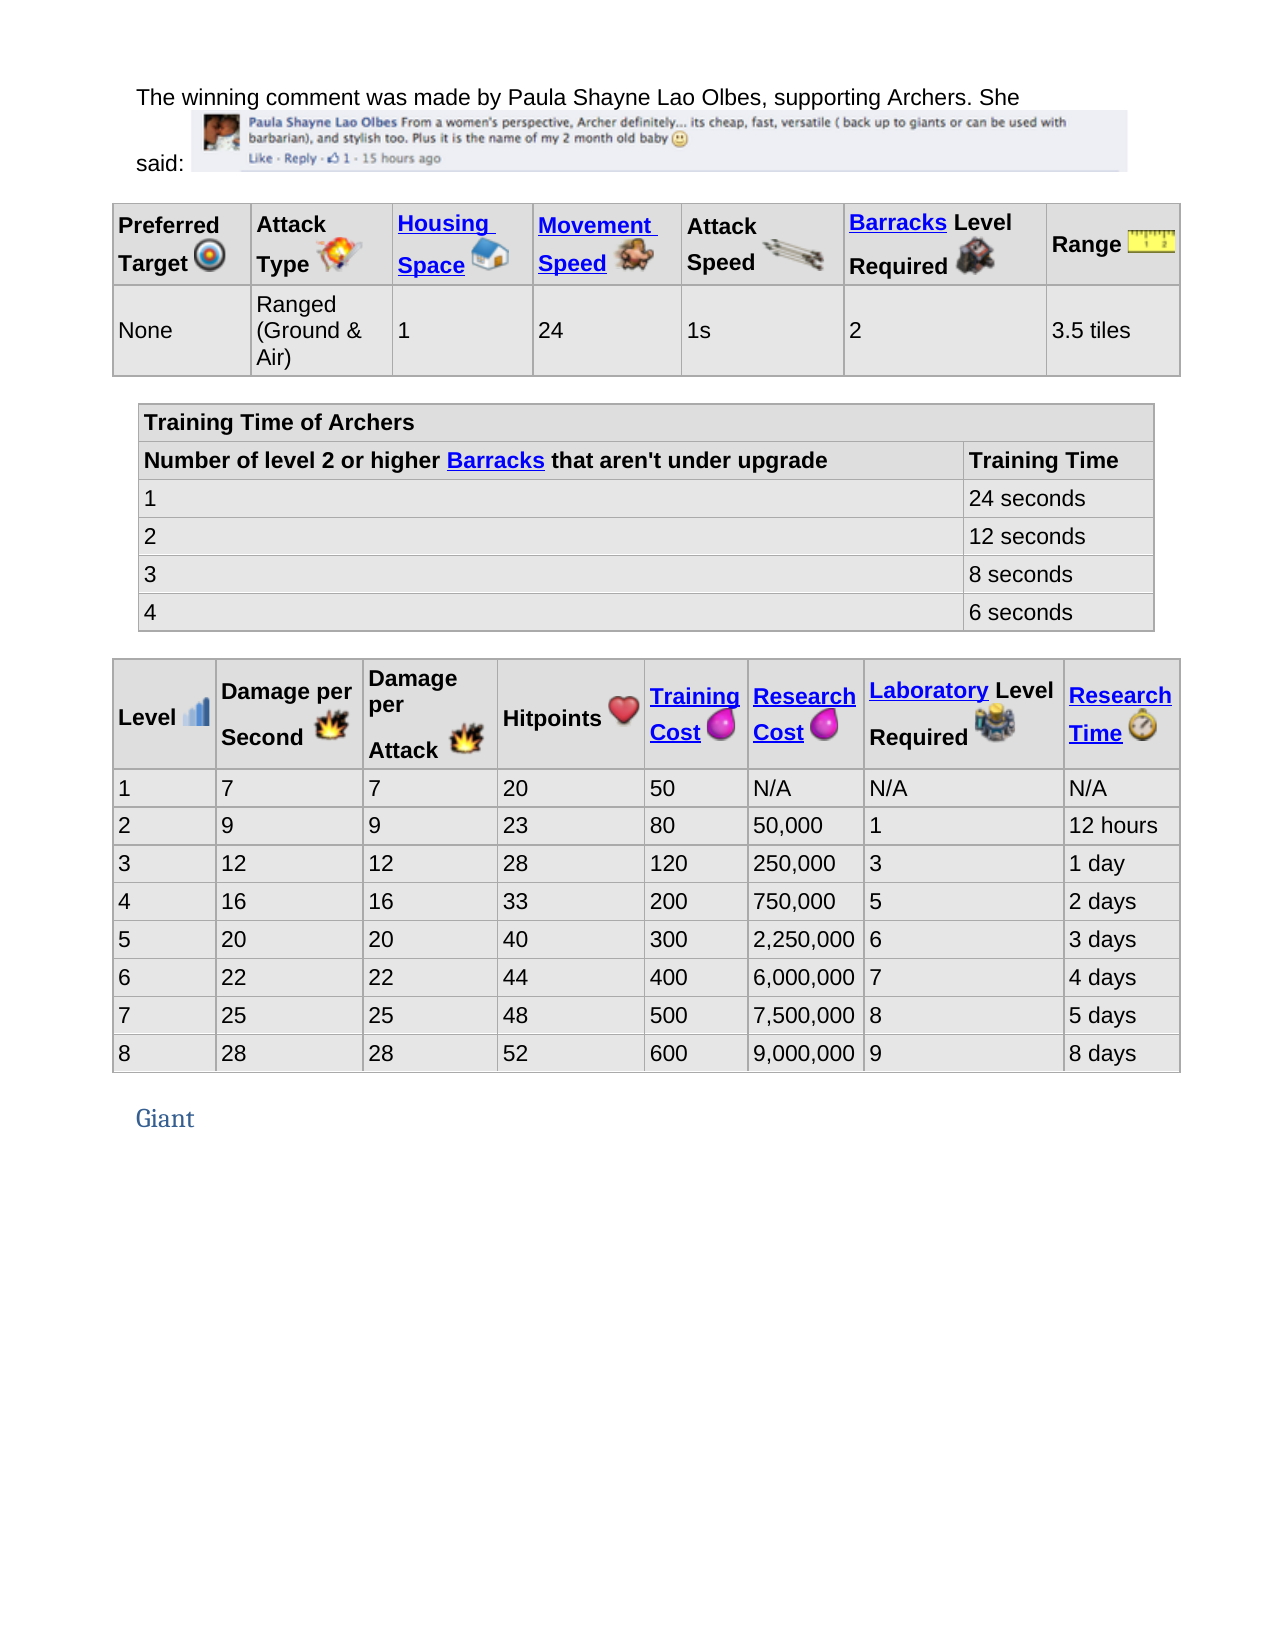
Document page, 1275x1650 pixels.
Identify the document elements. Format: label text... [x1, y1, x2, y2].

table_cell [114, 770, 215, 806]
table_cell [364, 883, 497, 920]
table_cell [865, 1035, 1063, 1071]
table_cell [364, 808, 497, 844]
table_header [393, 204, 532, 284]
picture [1128, 708, 1157, 741]
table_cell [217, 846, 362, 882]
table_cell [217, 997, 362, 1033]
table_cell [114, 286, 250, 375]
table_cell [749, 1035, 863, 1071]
subtitle Giant [136, 1103, 1157, 1134]
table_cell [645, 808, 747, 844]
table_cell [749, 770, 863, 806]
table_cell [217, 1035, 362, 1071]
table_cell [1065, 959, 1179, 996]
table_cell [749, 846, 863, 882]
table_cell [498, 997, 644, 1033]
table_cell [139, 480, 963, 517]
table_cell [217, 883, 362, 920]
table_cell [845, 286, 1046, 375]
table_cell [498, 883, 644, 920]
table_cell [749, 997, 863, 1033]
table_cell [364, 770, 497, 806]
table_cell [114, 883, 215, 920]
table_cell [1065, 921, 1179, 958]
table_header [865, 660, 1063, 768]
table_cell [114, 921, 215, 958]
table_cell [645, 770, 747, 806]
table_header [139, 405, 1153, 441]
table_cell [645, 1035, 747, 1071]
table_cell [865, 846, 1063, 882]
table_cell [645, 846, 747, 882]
picture [954, 235, 996, 275]
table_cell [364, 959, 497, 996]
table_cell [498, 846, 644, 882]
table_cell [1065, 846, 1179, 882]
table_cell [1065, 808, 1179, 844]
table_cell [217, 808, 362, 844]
picture [706, 708, 736, 741]
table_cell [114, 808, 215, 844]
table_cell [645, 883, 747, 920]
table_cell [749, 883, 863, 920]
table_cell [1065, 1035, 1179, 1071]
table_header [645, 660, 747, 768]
picture [761, 239, 825, 271]
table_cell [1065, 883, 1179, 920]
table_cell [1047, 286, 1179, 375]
picture [810, 708, 839, 741]
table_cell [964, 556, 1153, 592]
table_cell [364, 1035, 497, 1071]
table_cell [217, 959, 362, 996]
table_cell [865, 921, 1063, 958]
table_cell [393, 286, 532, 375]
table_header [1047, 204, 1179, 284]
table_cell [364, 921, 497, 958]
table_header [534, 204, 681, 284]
picture [190, 110, 1129, 172]
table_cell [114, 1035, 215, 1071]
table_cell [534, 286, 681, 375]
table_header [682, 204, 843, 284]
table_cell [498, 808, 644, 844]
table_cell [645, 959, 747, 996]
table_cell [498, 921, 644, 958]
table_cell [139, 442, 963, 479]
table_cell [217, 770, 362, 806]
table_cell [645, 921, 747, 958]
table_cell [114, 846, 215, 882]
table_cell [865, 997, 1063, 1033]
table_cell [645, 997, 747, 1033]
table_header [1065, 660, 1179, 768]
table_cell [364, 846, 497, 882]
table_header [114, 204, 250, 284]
picture [182, 697, 210, 726]
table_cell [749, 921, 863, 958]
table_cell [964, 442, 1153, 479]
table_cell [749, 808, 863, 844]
picture [315, 237, 363, 272]
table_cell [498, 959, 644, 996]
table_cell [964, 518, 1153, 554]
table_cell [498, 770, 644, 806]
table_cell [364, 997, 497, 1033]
picture [444, 717, 489, 759]
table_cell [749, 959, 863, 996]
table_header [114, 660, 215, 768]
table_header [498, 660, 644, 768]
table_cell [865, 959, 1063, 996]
picture [309, 704, 354, 745]
picture [974, 703, 1016, 746]
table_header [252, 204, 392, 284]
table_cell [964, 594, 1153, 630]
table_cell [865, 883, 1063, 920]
picture [1127, 230, 1175, 253]
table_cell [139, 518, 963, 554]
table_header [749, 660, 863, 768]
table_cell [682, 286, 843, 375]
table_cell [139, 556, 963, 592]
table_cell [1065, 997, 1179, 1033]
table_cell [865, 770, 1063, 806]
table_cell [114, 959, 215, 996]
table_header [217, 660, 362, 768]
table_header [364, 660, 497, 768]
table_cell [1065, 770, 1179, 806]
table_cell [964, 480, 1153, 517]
picture [471, 236, 509, 274]
picture [608, 696, 640, 727]
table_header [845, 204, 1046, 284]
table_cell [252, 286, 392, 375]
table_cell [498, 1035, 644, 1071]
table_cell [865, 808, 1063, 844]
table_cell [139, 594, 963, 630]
picture [194, 238, 226, 272]
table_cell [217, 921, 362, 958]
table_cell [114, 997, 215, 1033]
picture [612, 238, 654, 272]
